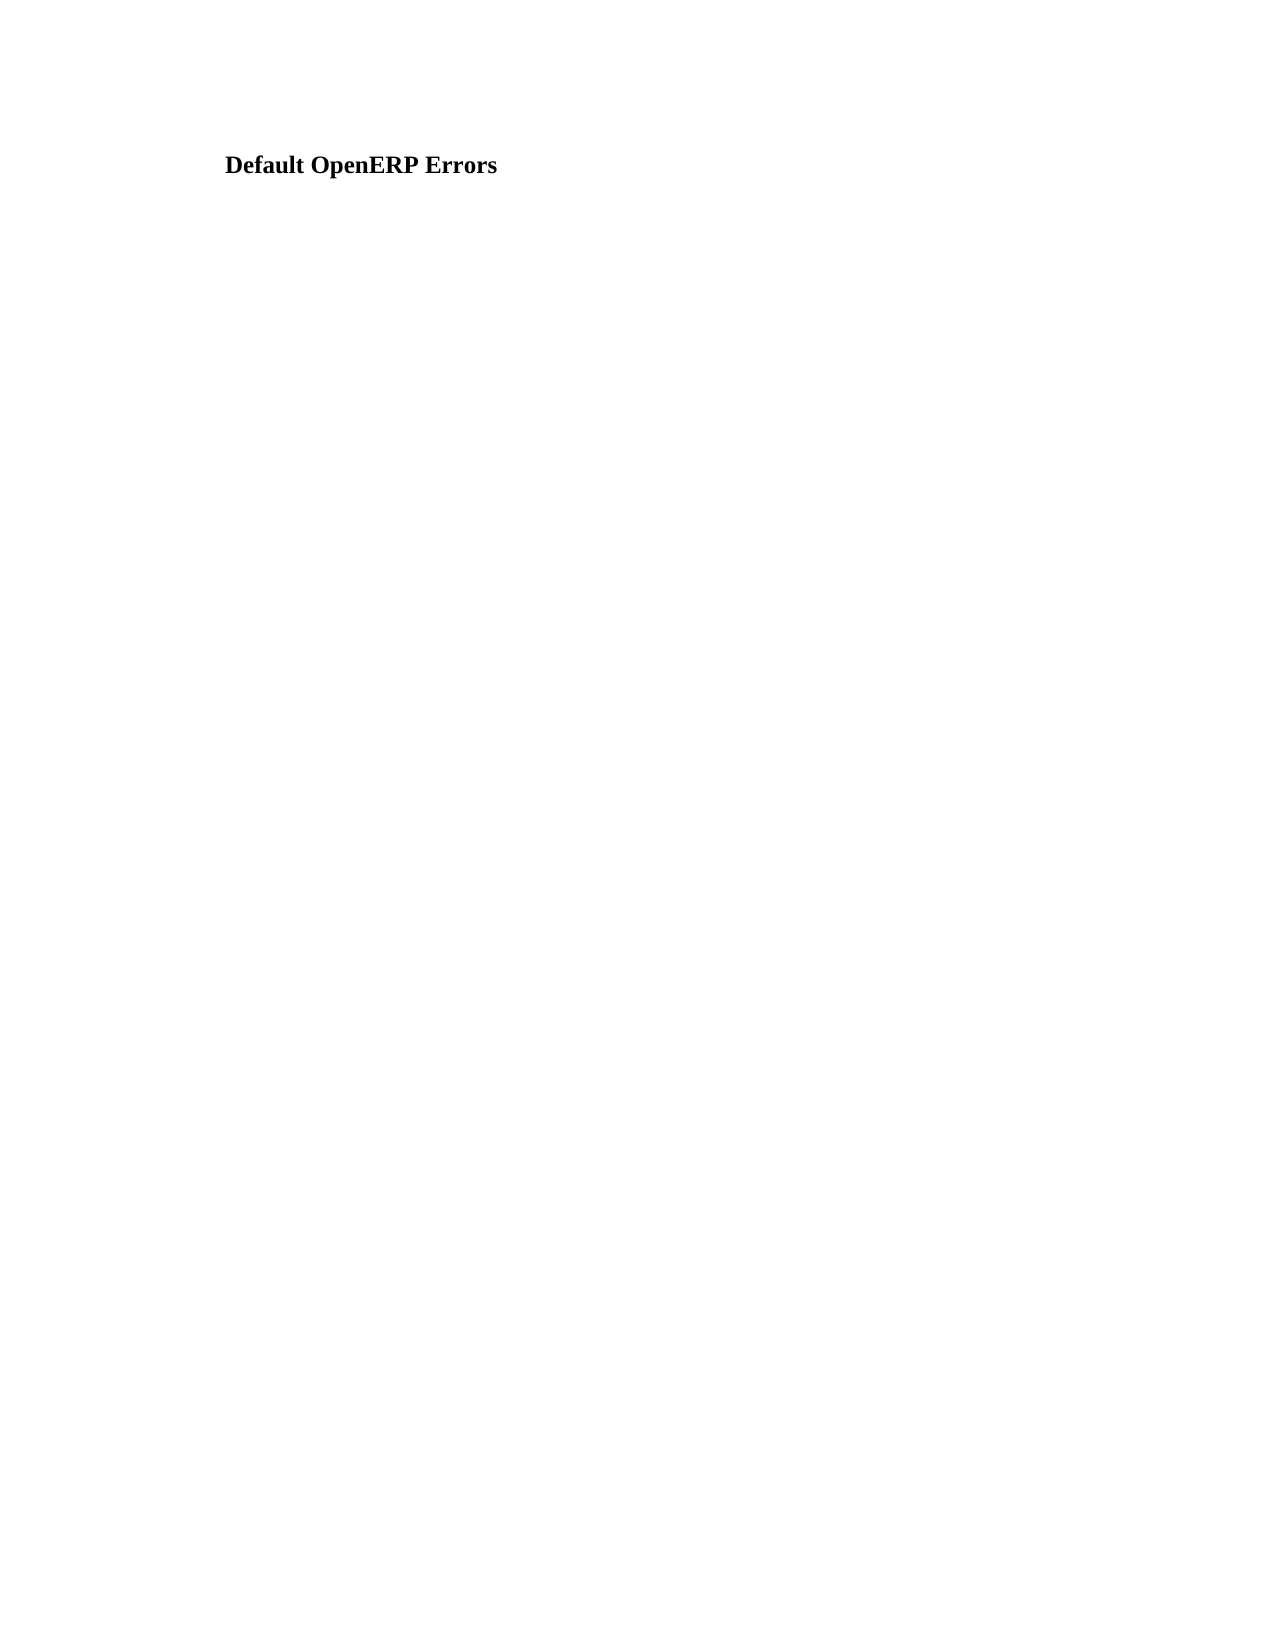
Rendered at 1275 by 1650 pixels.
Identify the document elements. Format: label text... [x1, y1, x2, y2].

list Default OpenERP Errors [225, 150, 1125, 179]
